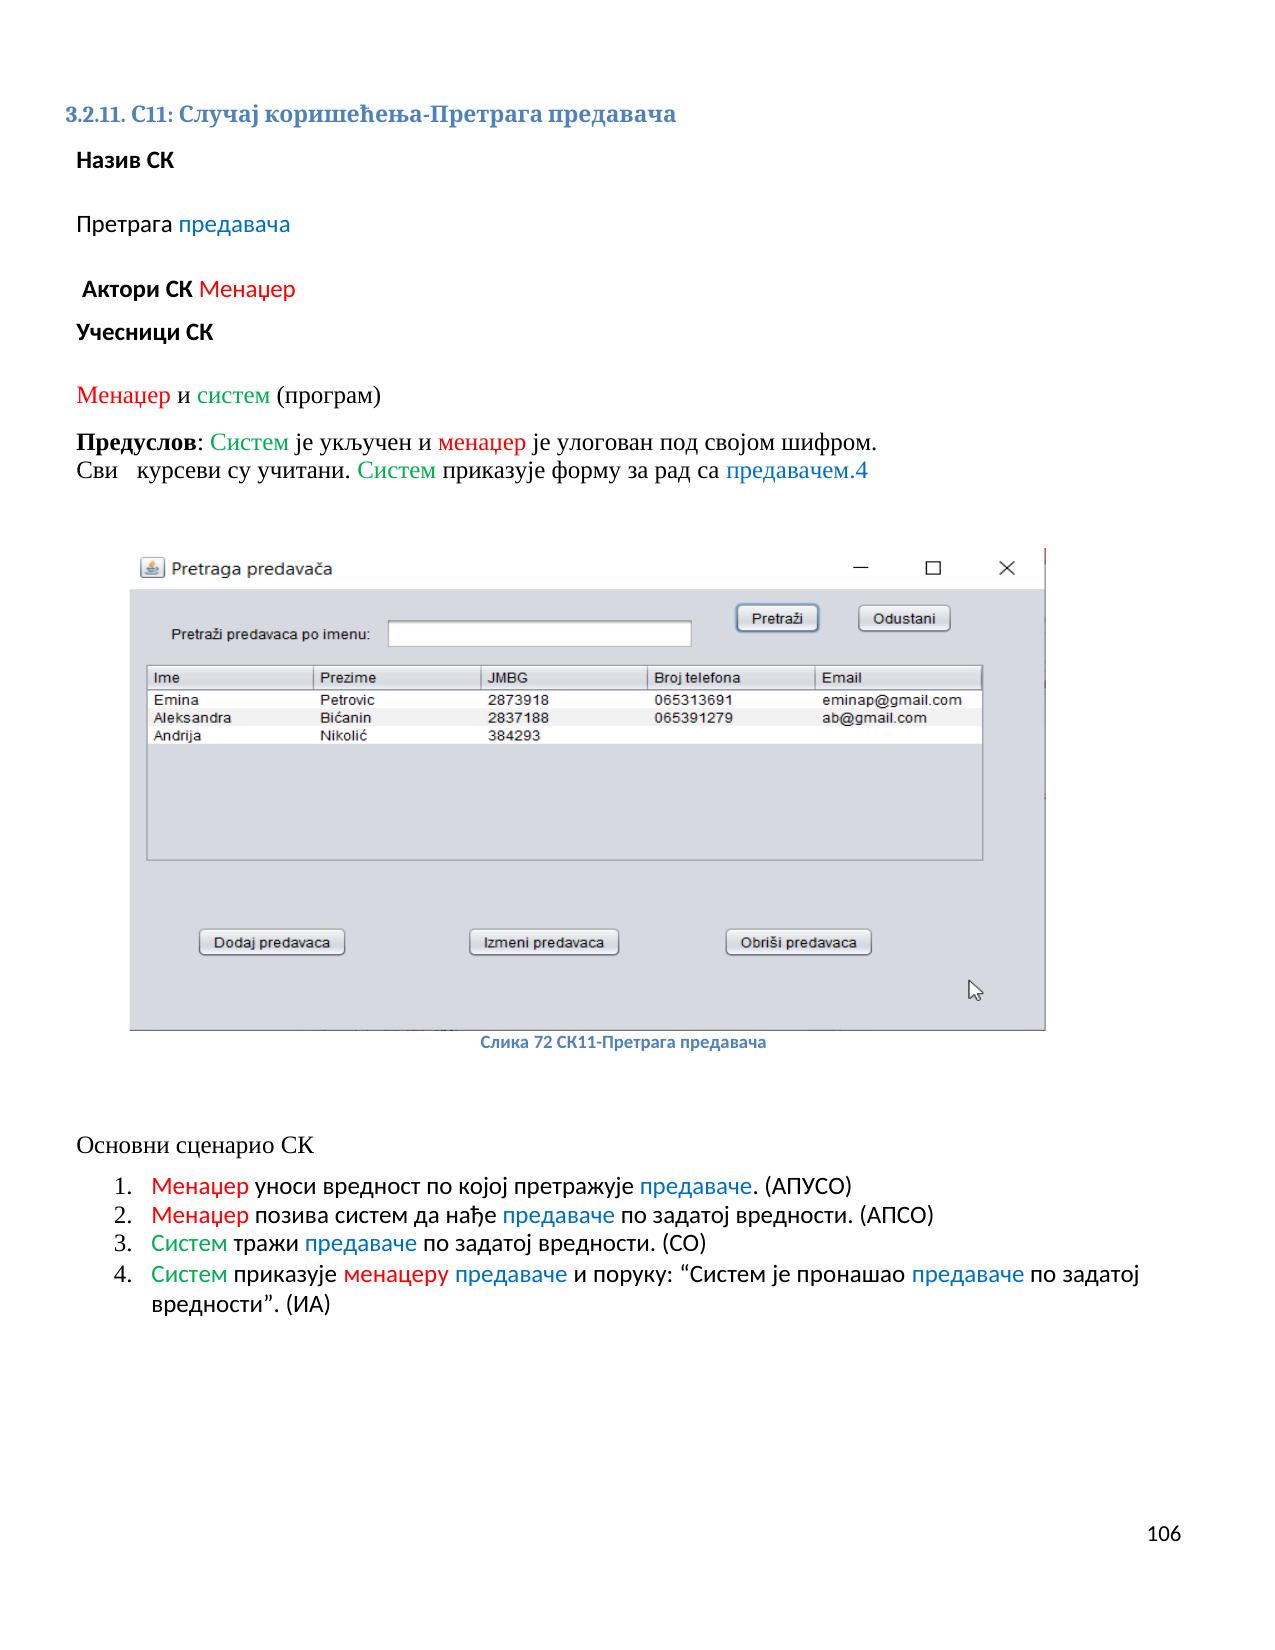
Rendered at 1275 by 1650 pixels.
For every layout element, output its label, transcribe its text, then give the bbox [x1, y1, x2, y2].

picture [129, 548, 1046, 1031]
subtitle 3.2.11. С11: Случај коришећења-Претрага предавача [66, 101, 1181, 128]
list Систем приказује менацеру предаваче и поруку: “Систем је пронашао предаваче по задатој вредности”. (ИА) [113, 1258, 1150, 1319]
text Актори СК Менаџер Учесници СК [76, 273, 344, 347]
list Менаџер позива систем да нађе предаваче по задатој вредности. (АПСО) [113, 1200, 1181, 1229]
list Менаџер уноси вредност по којој претражује предаваче. (АПУСО) [113, 1171, 1181, 1200]
text Назив СК [76, 144, 344, 175]
text Основни сценарио СК [76, 1130, 1181, 1159]
text Предуслов: Систем је укључен и менаџер je улогован под својом шифром. Сви курсеви су учитани. Систем приказује форму за рад са предавачем.4 [76, 427, 1099, 484]
list Систем тражи предаваче по задатој вредности. (СО) [113, 1229, 1181, 1257]
text Претрага предавача [76, 208, 344, 239]
text Менаџер и систем (програм) [76, 381, 1181, 409]
